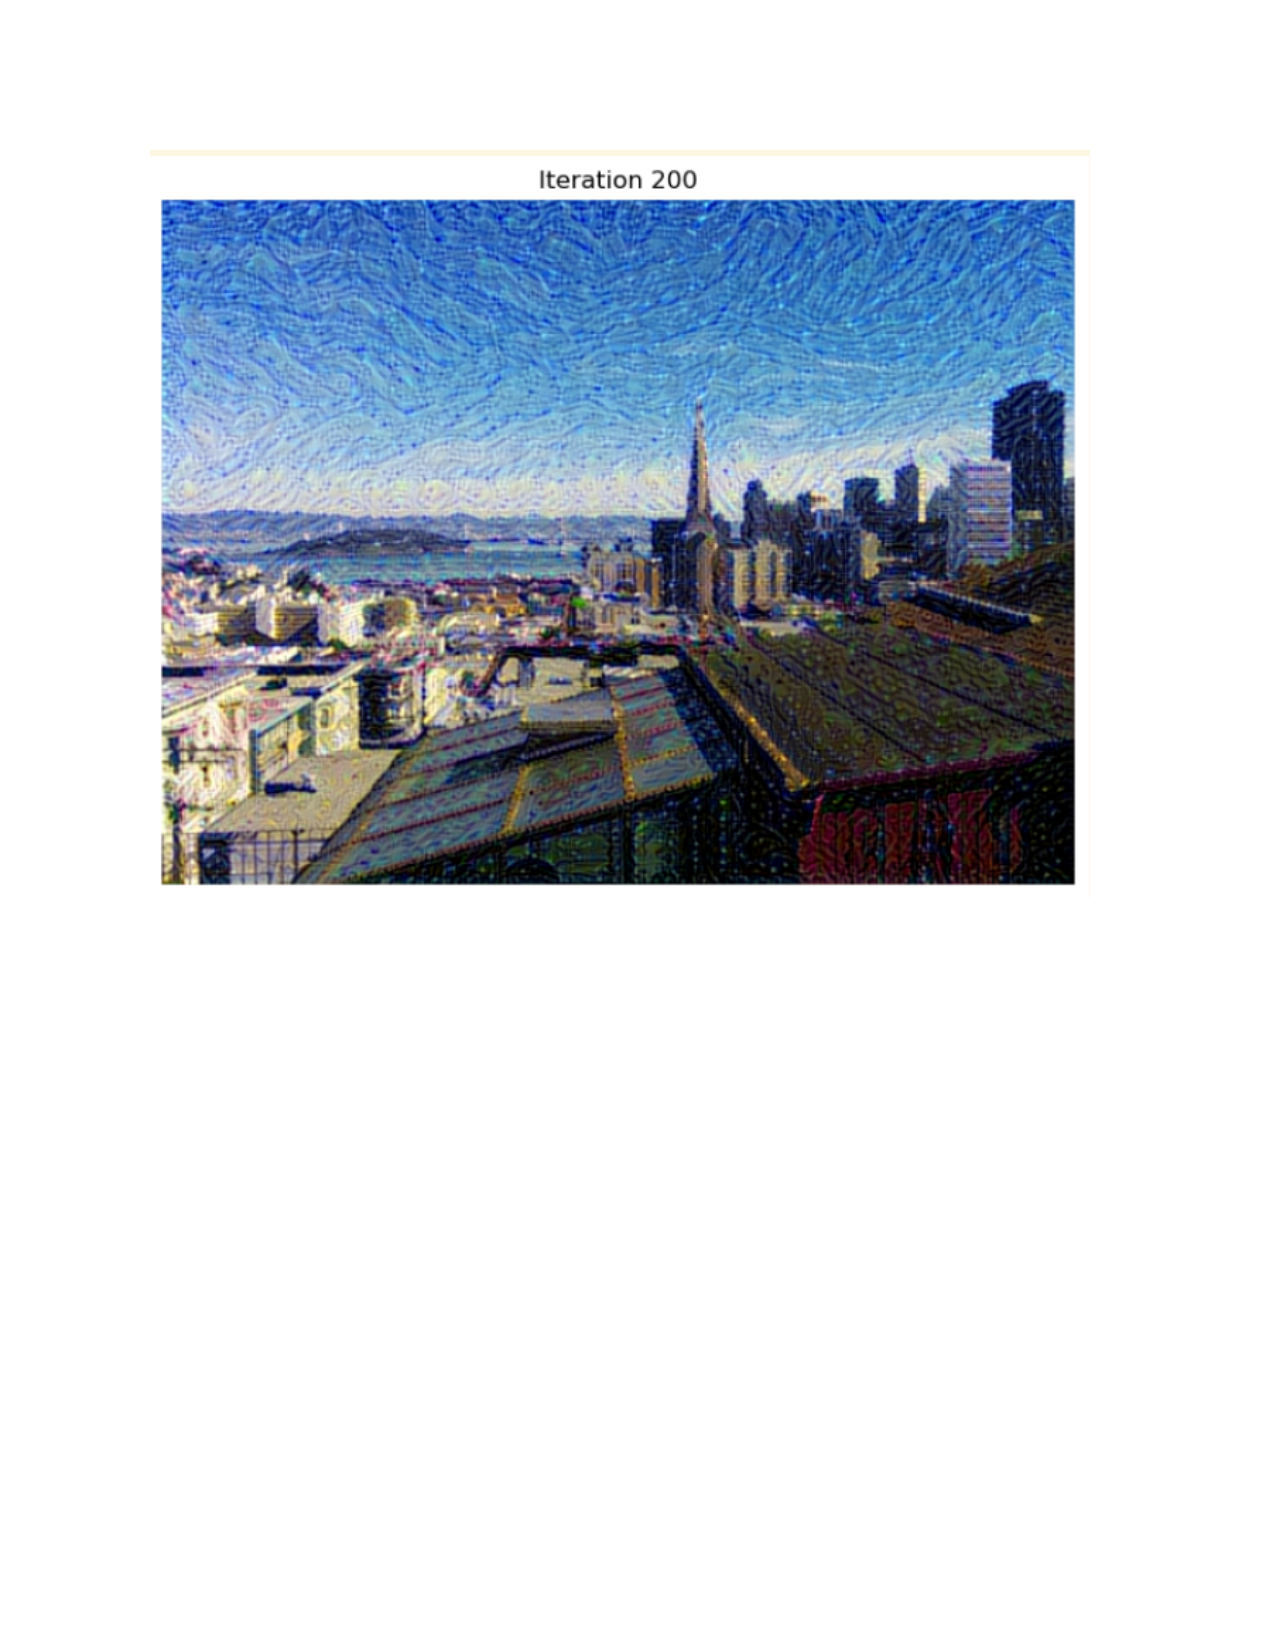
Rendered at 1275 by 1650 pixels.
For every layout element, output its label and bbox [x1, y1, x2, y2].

picture [150, 150, 1091, 898]
